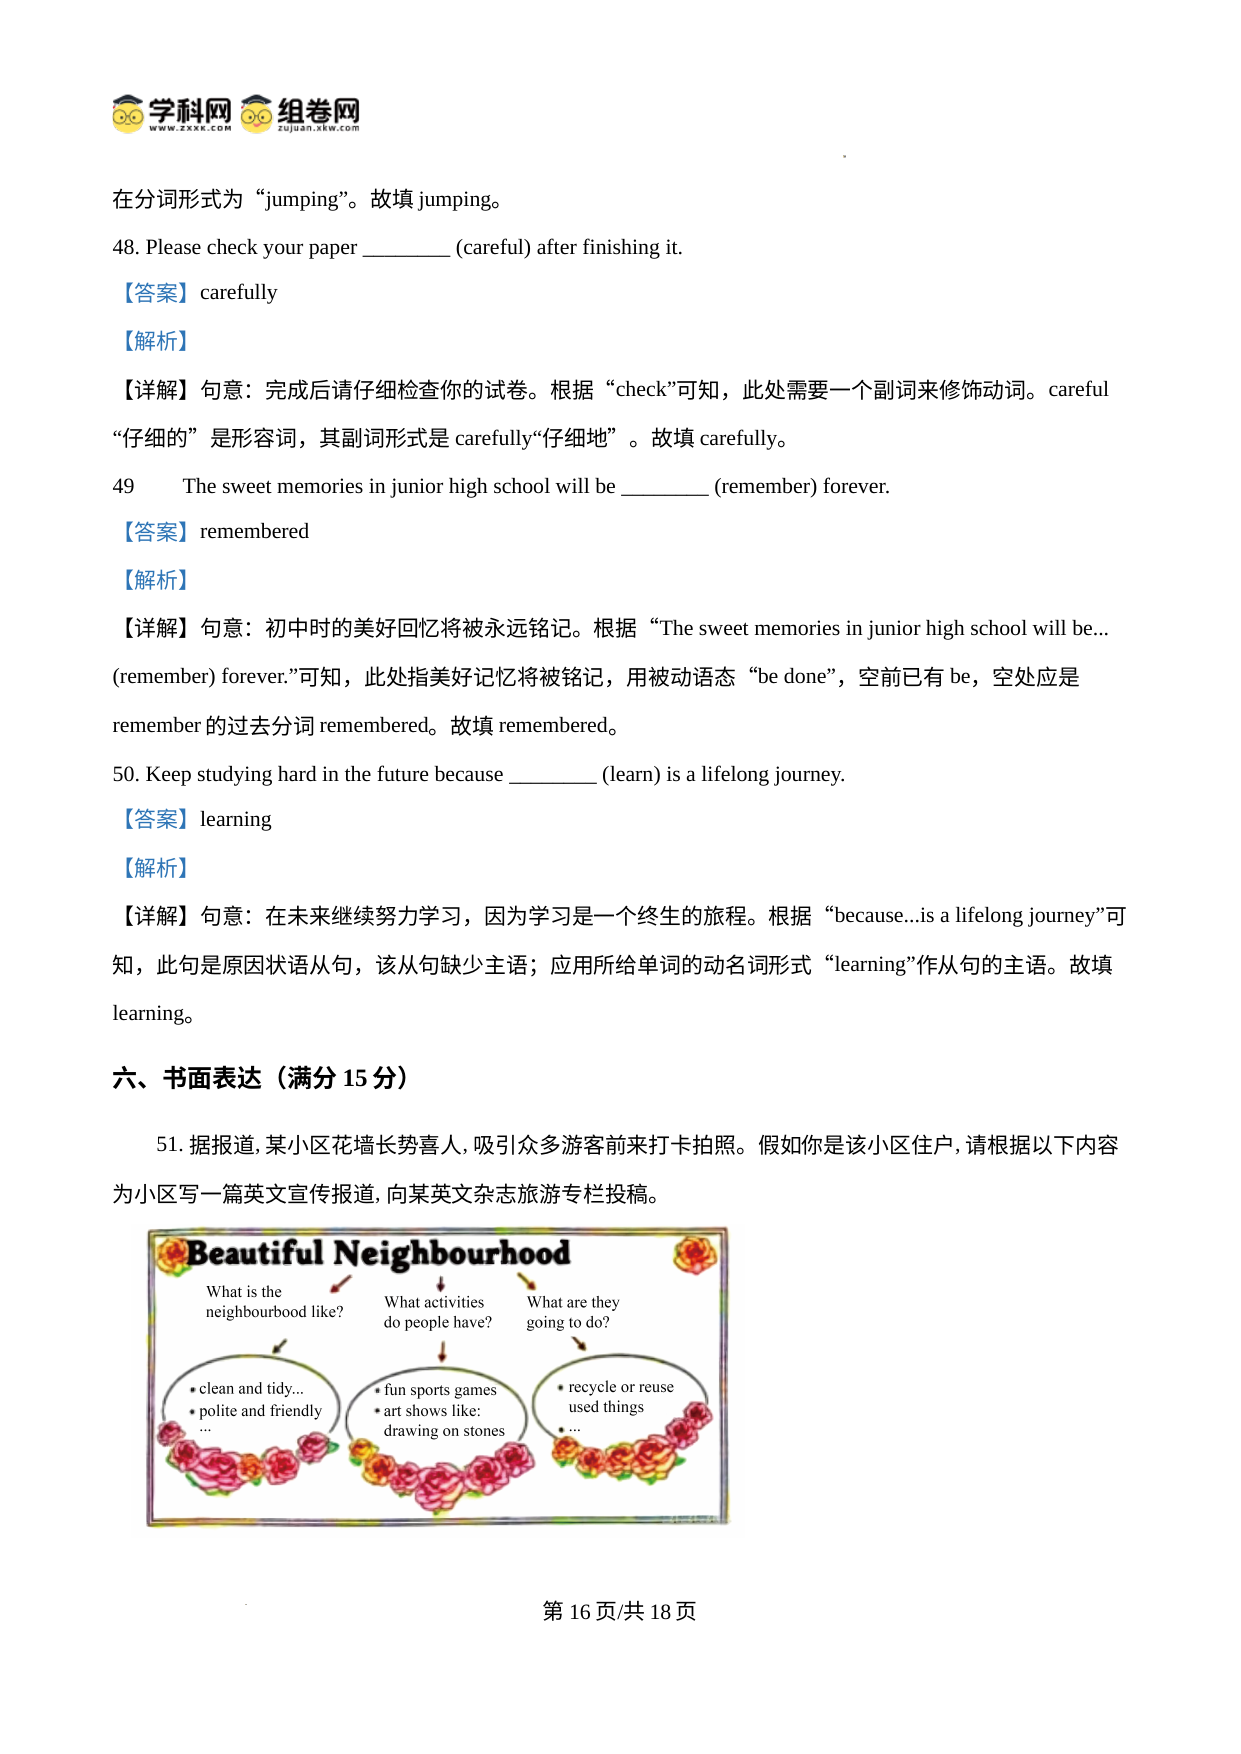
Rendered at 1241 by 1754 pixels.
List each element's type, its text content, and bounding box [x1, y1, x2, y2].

picture [240, 90, 360, 138]
text 【答案】learning [112, 802, 1128, 834]
text 【详解】句意：初中时的美好回忆将被永远铭记。根据“The sweet memories in junior high school will be...(remember) forever.”可知，此处指美好记忆将被铭记，用被动语态“be done”，空前已有be，空处应是remember的过去分词remembered。故填remembered。 [112, 611, 1128, 741]
text 六、书面表达（满分15分） [112, 1044, 1128, 1109]
text 【解析】 [112, 324, 1128, 356]
text 【详解】句意：完成后请仔细检查你的试卷。根据“check”可知，此处需要一个副词来修饰动词。careful “仔细的”是形容词，其副词形式是carefully“仔细地”。故填carefully。 [112, 372, 1128, 453]
text 【答案】carefully [112, 276, 1128, 308]
picture [131, 1224, 746, 1538]
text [112, 182, 1128, 214]
text 【详解】句意：在未来继续努力学习，因为学习是一个终生的旅程。根据“because...is a lifelong journey”可知，此句是原因状语从句，该从句缺少主语；应用所给单词的动名词形式“learning”作从句的主语。故填learning。 [112, 899, 1128, 1029]
text 49 The sweet memories in junior high school will be ________ (remember) forever. [112, 469, 1128, 502]
text 【解析】 [112, 563, 1128, 595]
text 51. 据报道, 某小区花墙长势喜人, 吸引众多游客前来打卡拍照。假如你是该小区住户, 请根据以下内容为小区写一篇英文宣传报道, 向某英文杂志旅游专栏投稿。 [112, 1128, 1128, 1209]
text 【答案】remembered [112, 514, 1128, 547]
picture [112, 90, 231, 138]
text 【解析】 [112, 850, 1128, 883]
text 50. Keep studying hard in the future because ________ (learn) is a lifelong journey. [112, 757, 1128, 789]
text 48. Please check your paper ________ (careful) after finishing it. [112, 230, 1128, 263]
